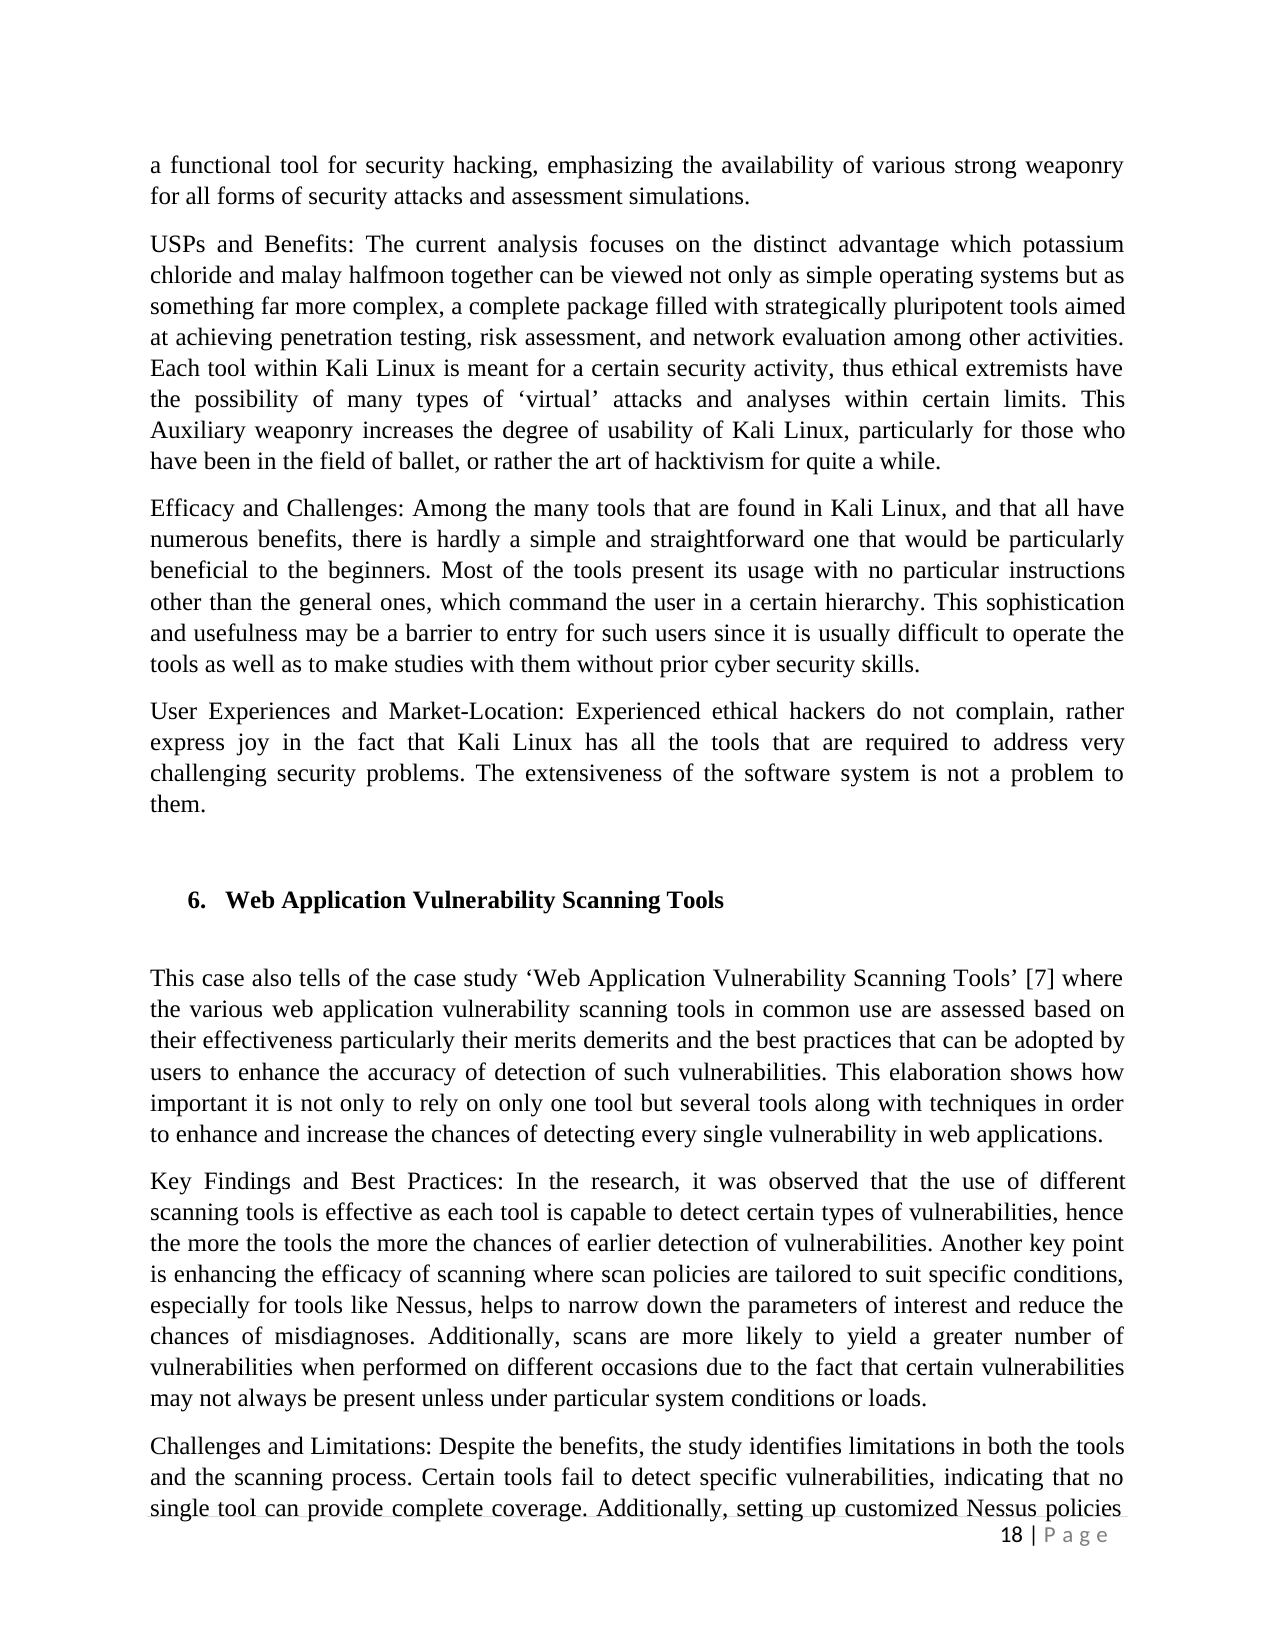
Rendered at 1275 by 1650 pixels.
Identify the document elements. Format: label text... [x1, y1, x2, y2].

text USPs and Benefits: The current analysis focuses on the distinct advantage which potassium chloride and malay halfmoon together can be viewed not only as simple operating systems but as something far more complex, a complete package filled with strategically pluripotent tools aimed at achieving penetration testing, risk assessment, and network evaluation among other activities. Each tool within Kali Linux is meant for a certain security activity, thus ethical extremists have the possibility of many types of ‘virtual’ attacks and analyses within certain limits. This Auxiliary weaponry increases the degree of usability of Kali Linux, particularly for those who have been in the field of ballet, or rather the art of hacktivism for quite a while. [150, 229, 1126, 475]
subtitle Web Application Vulnerability Scanning Tools [187, 885, 1200, 913]
text Challenges and Limitations: Despite the benefits, the study identifies limitations in both the tools and the scanning process. Certain tools fail to detect specific vulnerabilities, indicating that no single tool can provide complete coverage. Additionally, setting up customized Nessus policies [150, 1431, 1125, 1522]
text User Experiences and Market-Location: Experienced ethical hackers do not complain, rather express joy in the fact that Kali Linux has all the tools that are required to address very challenging security problems. The extensiveness of the software system is not a problem to them. [150, 696, 1125, 818]
text Key Findings and Best Practices: In the research, it was observed that the use of different scanning tools is effective as each tool is capable to detect certain types of vulnerabilities, hence the more the tools the more the chances of earlier detection of vulnerabilities. Another key point is enhancing the efficacy of scanning where scan policies are tailored to suit specific conditions, especially for tools like Nessus, helps to narrow down the parameters of interest and reduce the chances of misdiagnoses. Additionally, scans are more likely to yield a greater number of vulnerabilities when performed on different occasions due to the fact that certain vulnerabilities may not always be present unless under particular system conditions or loads. [150, 1166, 1125, 1412]
text a functional tool for security hacking, emphasizing the availability of various strong weaponry for all forms of security attacks and assessment simulations. [150, 150, 1124, 210]
text Efficacy and Challenges: Among the many tools that are found in Kali Linux, and that all have numerous benefits, there is hardly a simple and straightforward one that would be particularly beneficial to the beginners. Most of the tools present its usage with no particular instructions other than the general ones, which command the user in a certain hierarchy. This sophistication and usefulness may be a barrier to entry for such users since it is usually difficult to operate the tools as well as to make studies with them without prior cyber security skills. [150, 493, 1126, 677]
text This case also tells of the case study ‘Web Application Vulnerability Scanning Tools’ [7] where the various web application vulnerability scanning tools in common use are assessed based on their effectiveness particularly their merits demerits and the best practices that can be adopted by users to enhance the accuracy of detection of such vulnerabilities. This elaboration shows how important it is not only to rely on only one tool but several tools along with techniques in order to enhance and increase the chances of detecting every single vulnerability in web applications. [150, 963, 1125, 1147]
